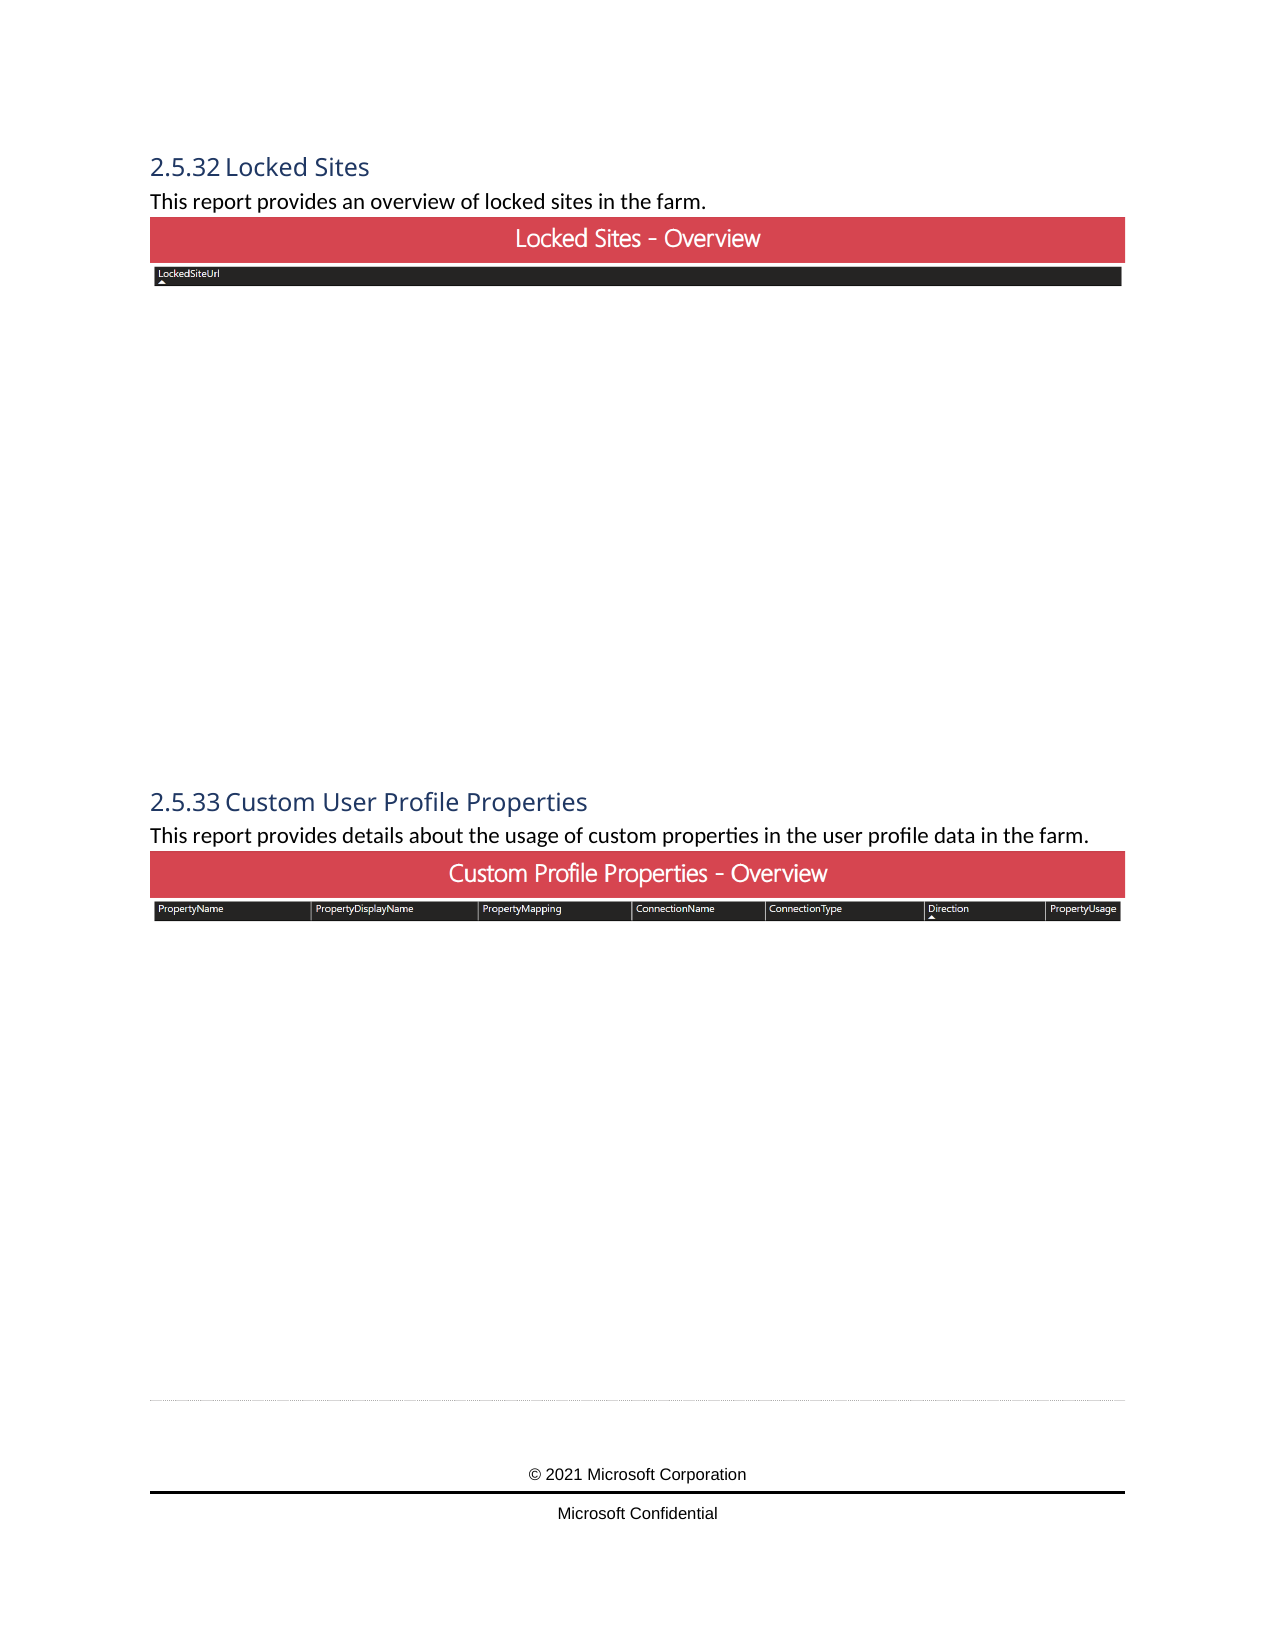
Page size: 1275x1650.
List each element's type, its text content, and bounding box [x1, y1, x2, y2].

text This report provides details about the usage of custom properties in the user profile data in the farm. [150, 821, 1125, 851]
picture [150, 217, 1125, 766]
picture [150, 851, 1125, 1401]
text This report provides an overview of locked sites in the farm. [150, 187, 1125, 217]
subtitle Locked Sites [150, 150, 1125, 184]
subtitle Custom User Profile Properties [150, 784, 1125, 818]
